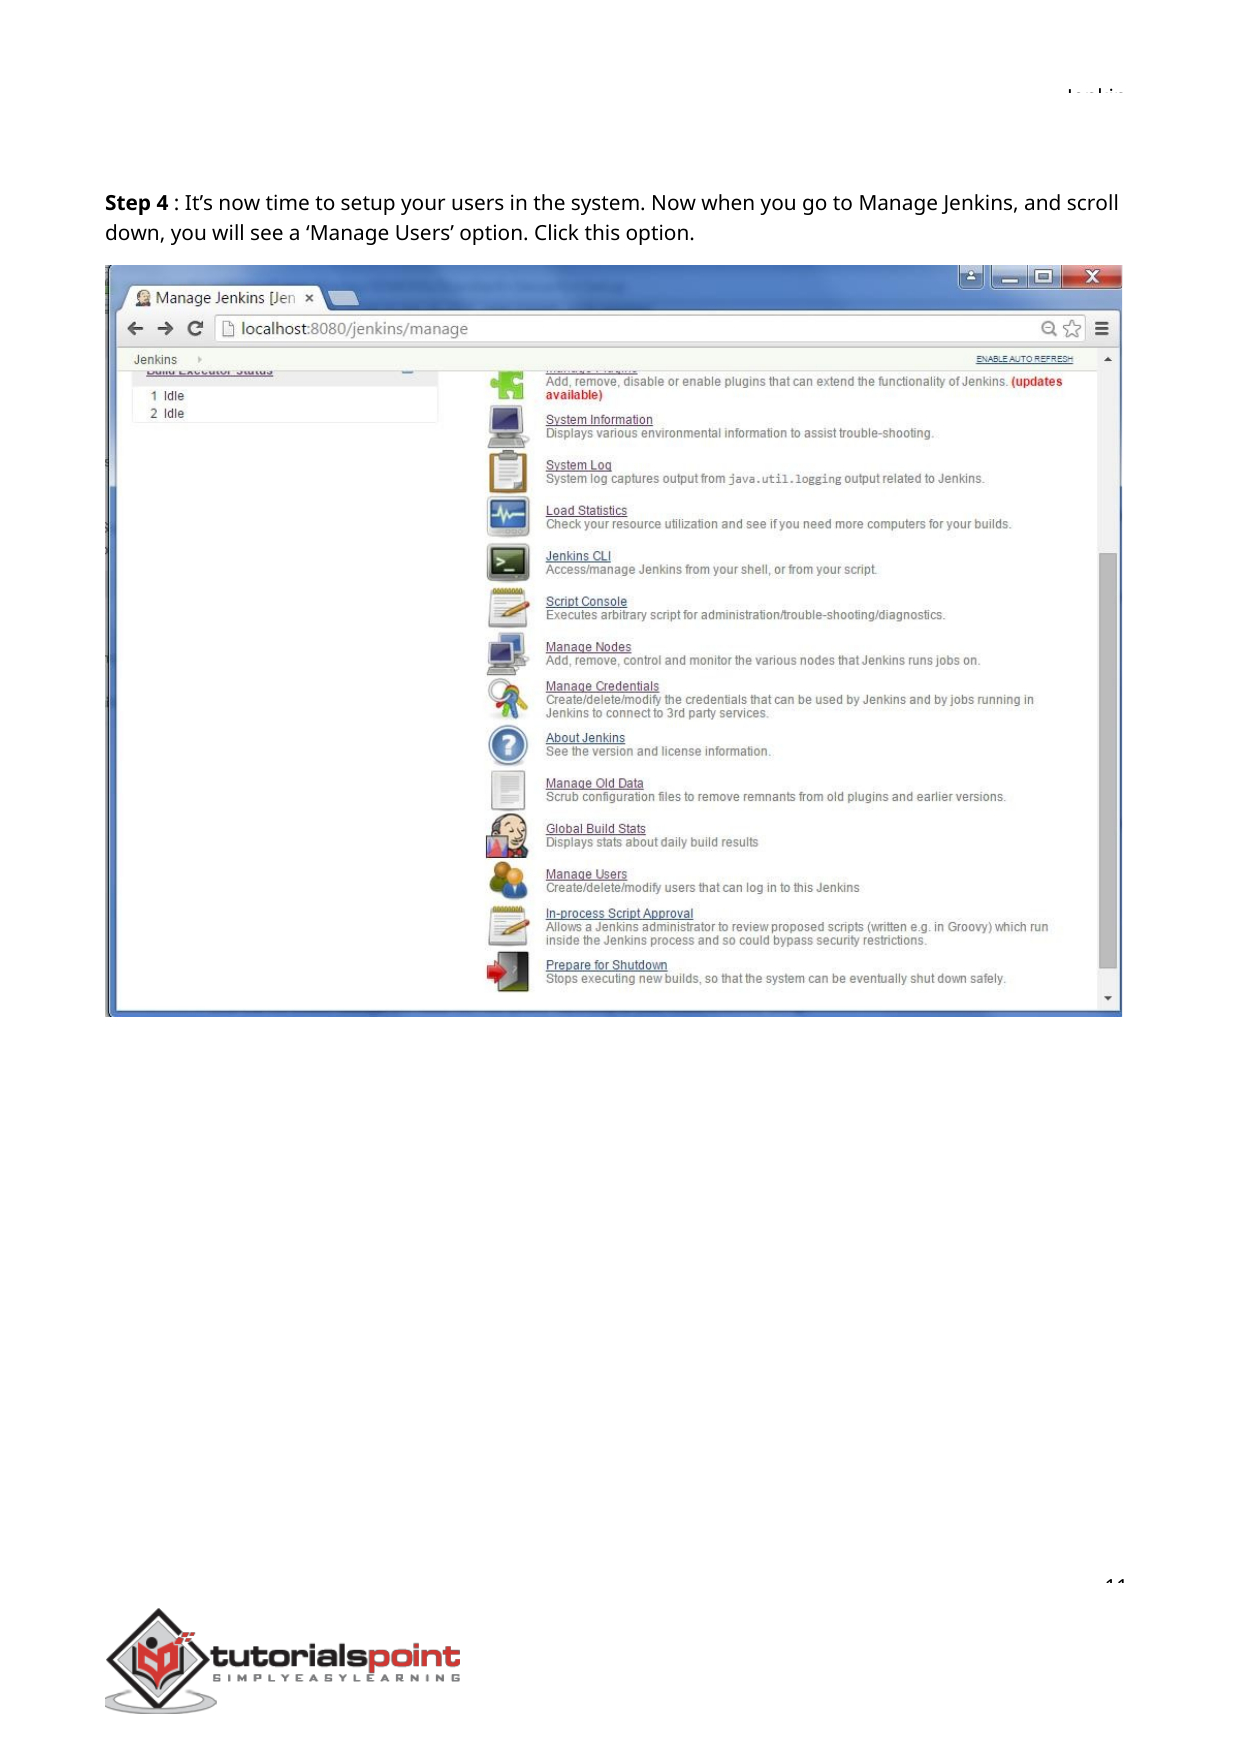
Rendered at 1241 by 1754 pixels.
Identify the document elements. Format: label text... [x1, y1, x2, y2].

text Step 4 : It’s now time to setup your users in the system. Now when you go to Manage Jenkins, and scroll down, you will see a ‘Manage Users’ option. Click this option. [105, 188, 1146, 247]
picture [105, 1608, 460, 1714]
picture [105, 265, 1123, 1017]
